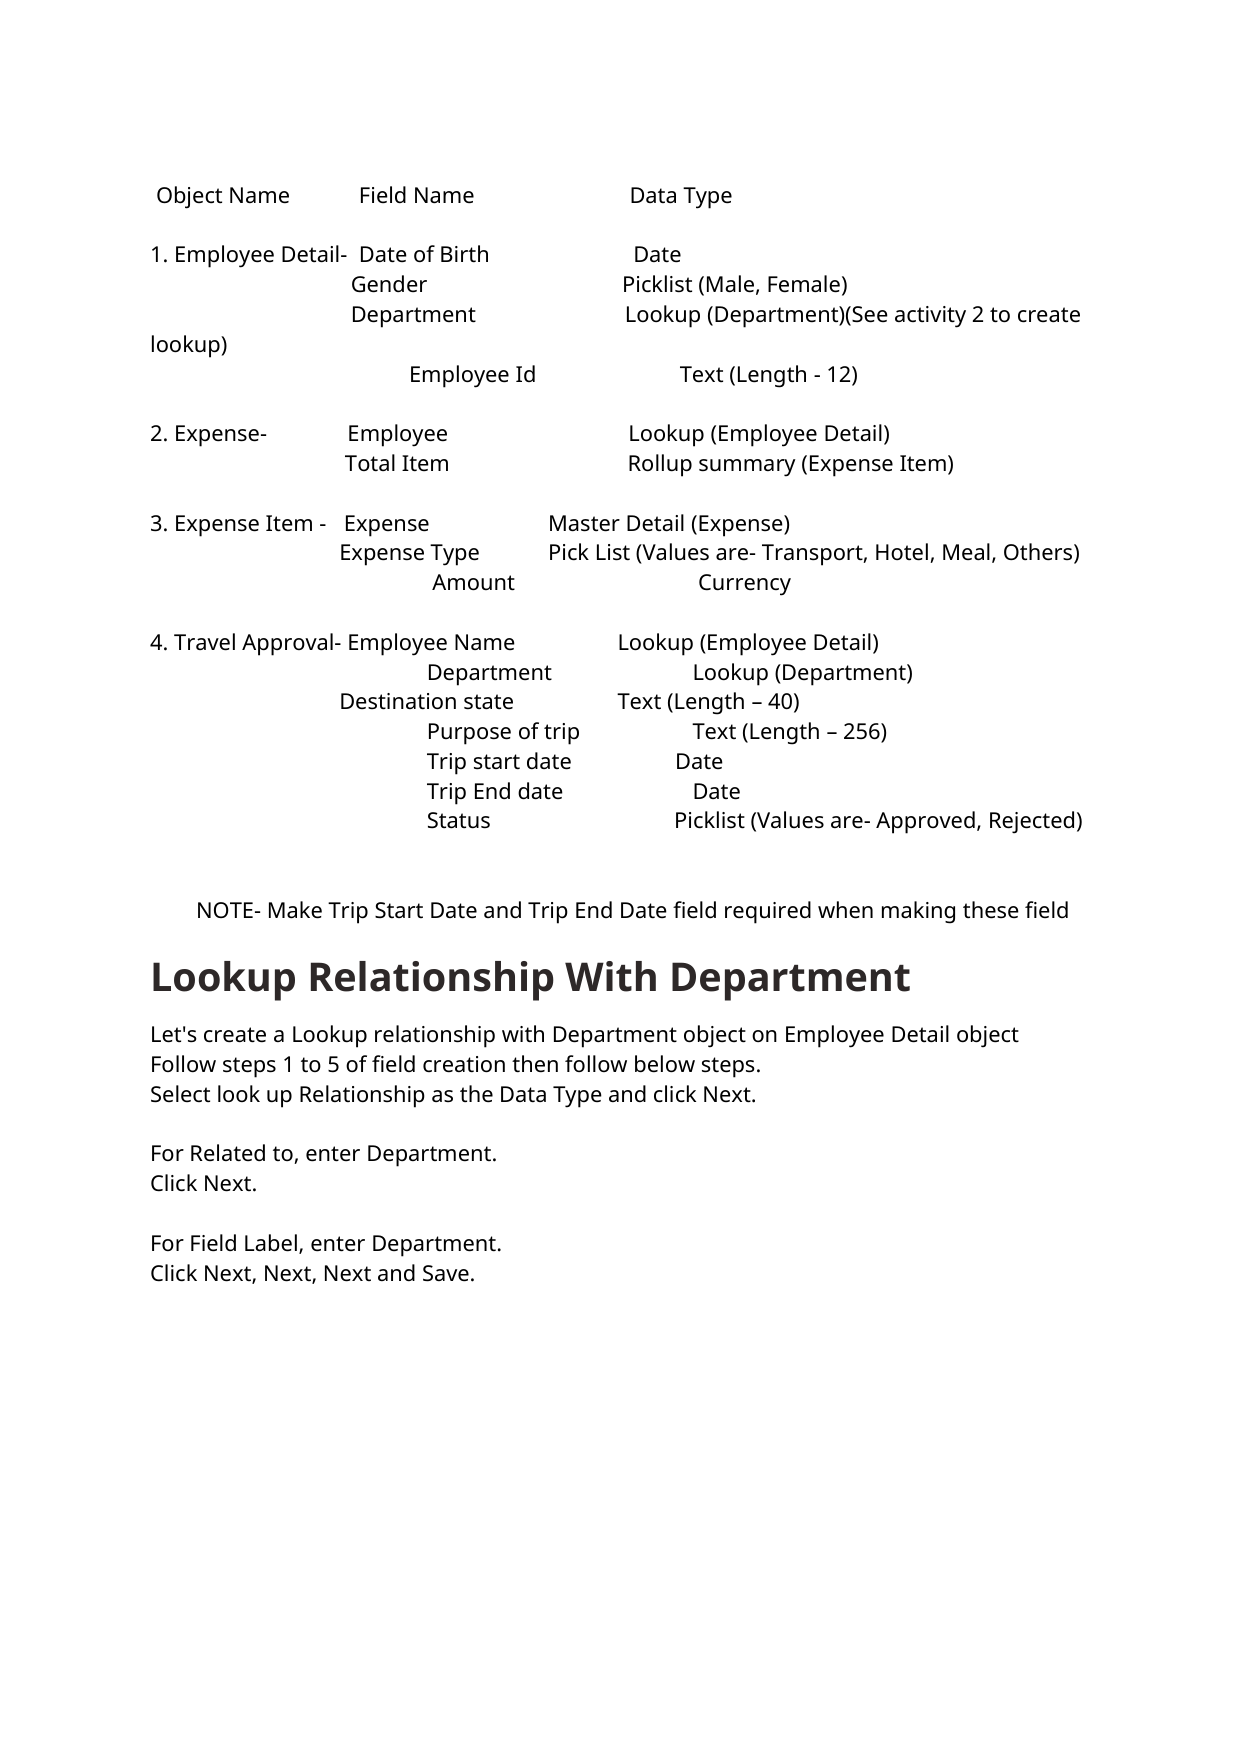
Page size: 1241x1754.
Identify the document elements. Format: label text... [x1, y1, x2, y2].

text 1. Employee Detail- Date of Birth Date Gender Picklist (Male, Female) Department Lookup (Department)(See activity 2 to create lookup) Employee Id Text (Length - 12) 2. Expense- Employee Lookup (Employee Detail) Total Item Rollup summary (Expense Item) 3. Expense Item - Expense Master Detail (Expense) Expense Type Pick List (Values are- Transport, Hotel, Meal, Others) Amount Currency 4. Travel Approval- Employee Name Lookup (Employee Detail) Department Lookup (Department) Destination state Text (Length – 40) Purpose of trip Text (Length – 256) Trip start date Date Trip End date Date Status Picklist (Values are- Approved, Rejected) NOTE- Make Trip Start Date and Trip End Date field required when making these field [150, 209, 1090, 924]
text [150, 150, 1090, 209]
text Lookup Relationship With Department [150, 949, 1090, 1003]
